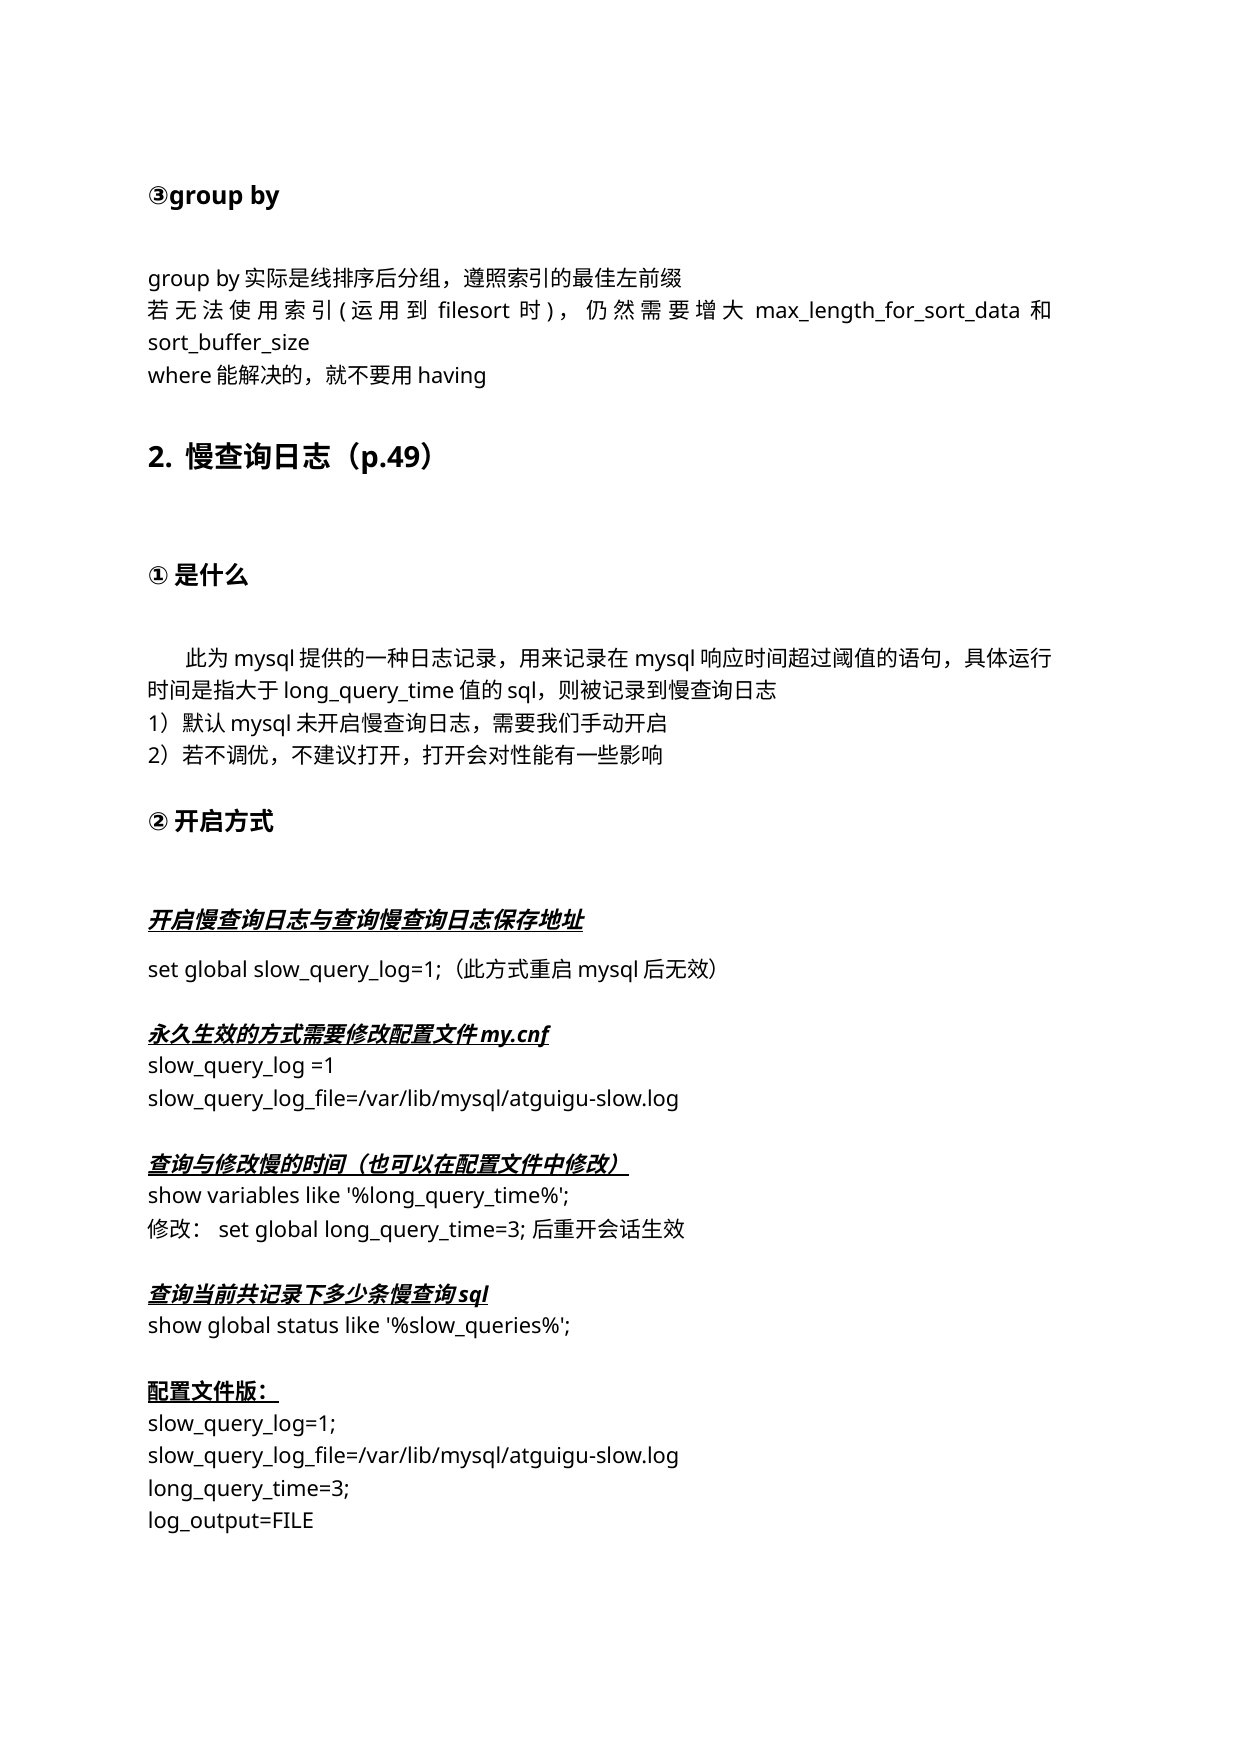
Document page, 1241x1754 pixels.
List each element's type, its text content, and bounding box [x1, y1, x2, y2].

text 查询当前共记录下多少条慢查询sql [148, 1276, 1053, 1309]
text 1）默认mysql未开启慢查询日志，需要我们手动开启 [148, 706, 1053, 738]
subtitle 开启方式 [148, 787, 1053, 852]
text set global slow_query_log=1;（此方式重启mysql后无效） [148, 951, 1053, 984]
text long_query_time=3; [148, 1471, 1053, 1504]
subtitle group by [148, 162, 1053, 227]
text 2）若不调优，不建议打开，打开会对性能有一些影响 [148, 738, 1053, 771]
subtitle 是什么 [148, 541, 1053, 606]
text 开启慢查询日志与查询慢查询日志保存地址 [148, 886, 1053, 951]
text group by实际是线排序后分组，遵照索引的最佳左前缀 [148, 260, 1053, 293]
text 若无法使用索引(运用到filesort时)，仍然需要增大max_length_for_sort_data和sort_buffer_size [148, 293, 1053, 358]
text slow_query_log =1 [148, 1049, 1053, 1081]
text slow_query_log=1; [148, 1406, 1053, 1439]
text 永久生效的方式需要修改配置文件my.cnf [148, 1016, 1053, 1049]
text 查询与修改慢的时间（也可以在配置文件中修改） [148, 1146, 1053, 1179]
text where能解决的，就不要用having [148, 358, 1053, 390]
text slow_query_log_file=/var/lib/mysql/atguigu-slow.log [148, 1081, 1053, 1114]
text slow_query_log_file=/var/lib/mysql/atguigu-slow.log [148, 1439, 1053, 1471]
text show variables like '%long_query_time%'; [148, 1179, 1053, 1211]
text log_output=FILE [148, 1504, 1053, 1536]
text 配置文件版： [148, 1374, 1053, 1406]
text 修改： set global long_query_time=3; 后重开会话生效 [148, 1211, 1053, 1244]
subtitle 慢查询日志（p.49） [148, 423, 1053, 488]
text 此为mysql提供的一种日志记录，用来记录在mysql响应时间超过阈值的语句，具体运行时间是指大于long_query_time值的sql，则被记录到慢查询日志 [148, 641, 1053, 706]
text show global status like '%slow_queries%'; [148, 1309, 1053, 1341]
